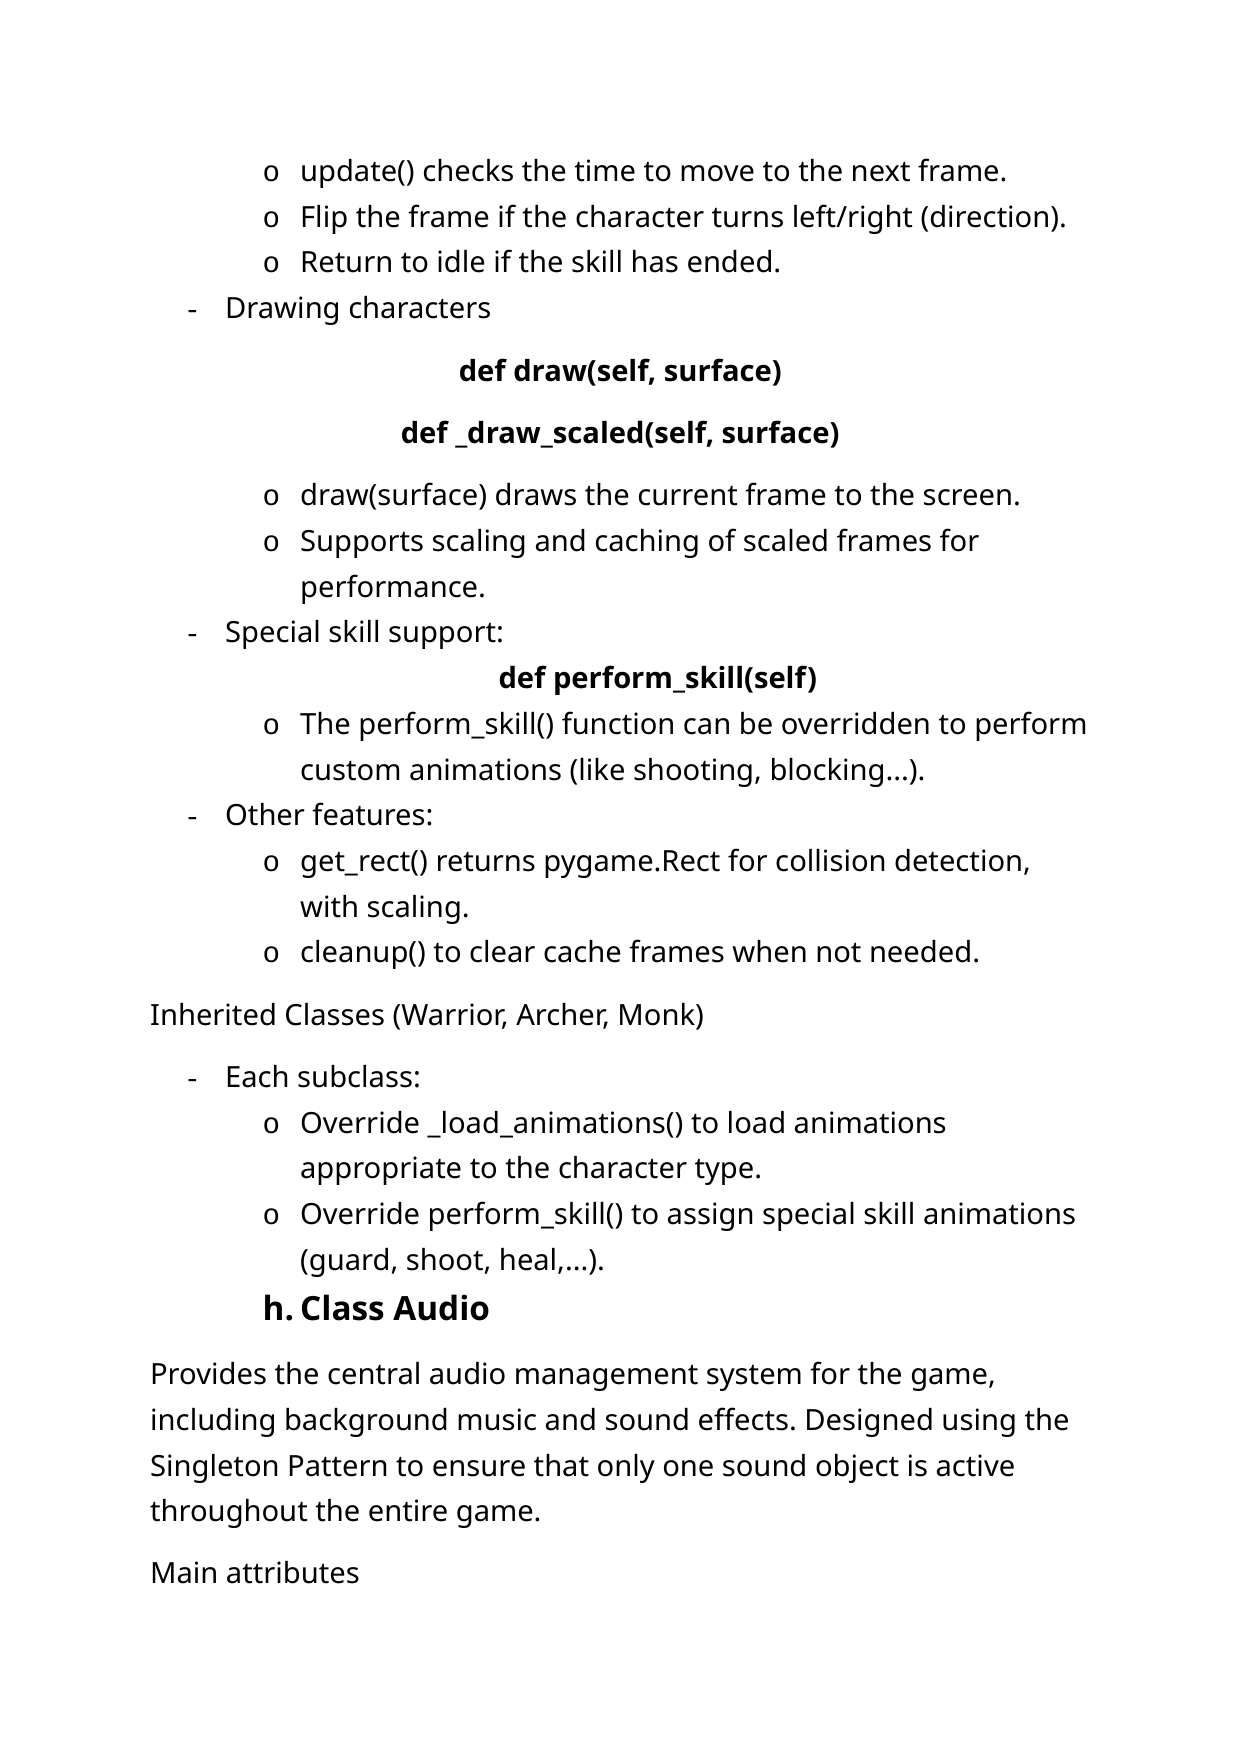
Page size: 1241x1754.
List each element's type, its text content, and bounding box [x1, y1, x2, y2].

list Drawing characters [187, 287, 1090, 327]
text Inherited Classes (Warrior, Archer, Monk) [150, 994, 1090, 1034]
text def draw(self, surface) [150, 350, 1090, 389]
list cleanup() to clear cache frames when not needed. [262, 931, 1090, 971]
list Return to idle if the skill has ended. [262, 242, 1090, 282]
list Supports scaling and caching of scaled frames for performance. [262, 520, 1090, 606]
text Provides the central audio management system for the game, including background music and sound effects. Designed using the Singleton Pattern to ensure that only one sound object is active throughout the entire game. [150, 1354, 1090, 1530]
list Override perform_skill() to assign special skill animations (guard, shoot, heal,...). [262, 1193, 1090, 1279]
list get_rect() returns pygame.Rect for collision detection, with scaling. [262, 840, 1090, 926]
list Other features: [187, 794, 1090, 834]
list Flip the frame if the character turns left/right (direction). [262, 196, 1090, 236]
text Main attributes [150, 1553, 1090, 1592]
text def _draw_scaled(self, surface) [150, 412, 1090, 452]
list Class Audio [262, 1285, 1090, 1330]
list def perform_skill(self) [225, 657, 1090, 697]
list draw(surface) draws the current frame to the screen. [262, 474, 1090, 514]
list Each subclass: [187, 1056, 1090, 1096]
list update() checks the time to move to the next frame. [262, 150, 1090, 190]
list Special skill support: [187, 612, 1090, 651]
list Override _load_animations() to load animations appropriate to the character type. [262, 1102, 1090, 1187]
list The perform_skill() function can be overridden to perform custom animations (like shooting, blocking...). [262, 703, 1090, 788]
